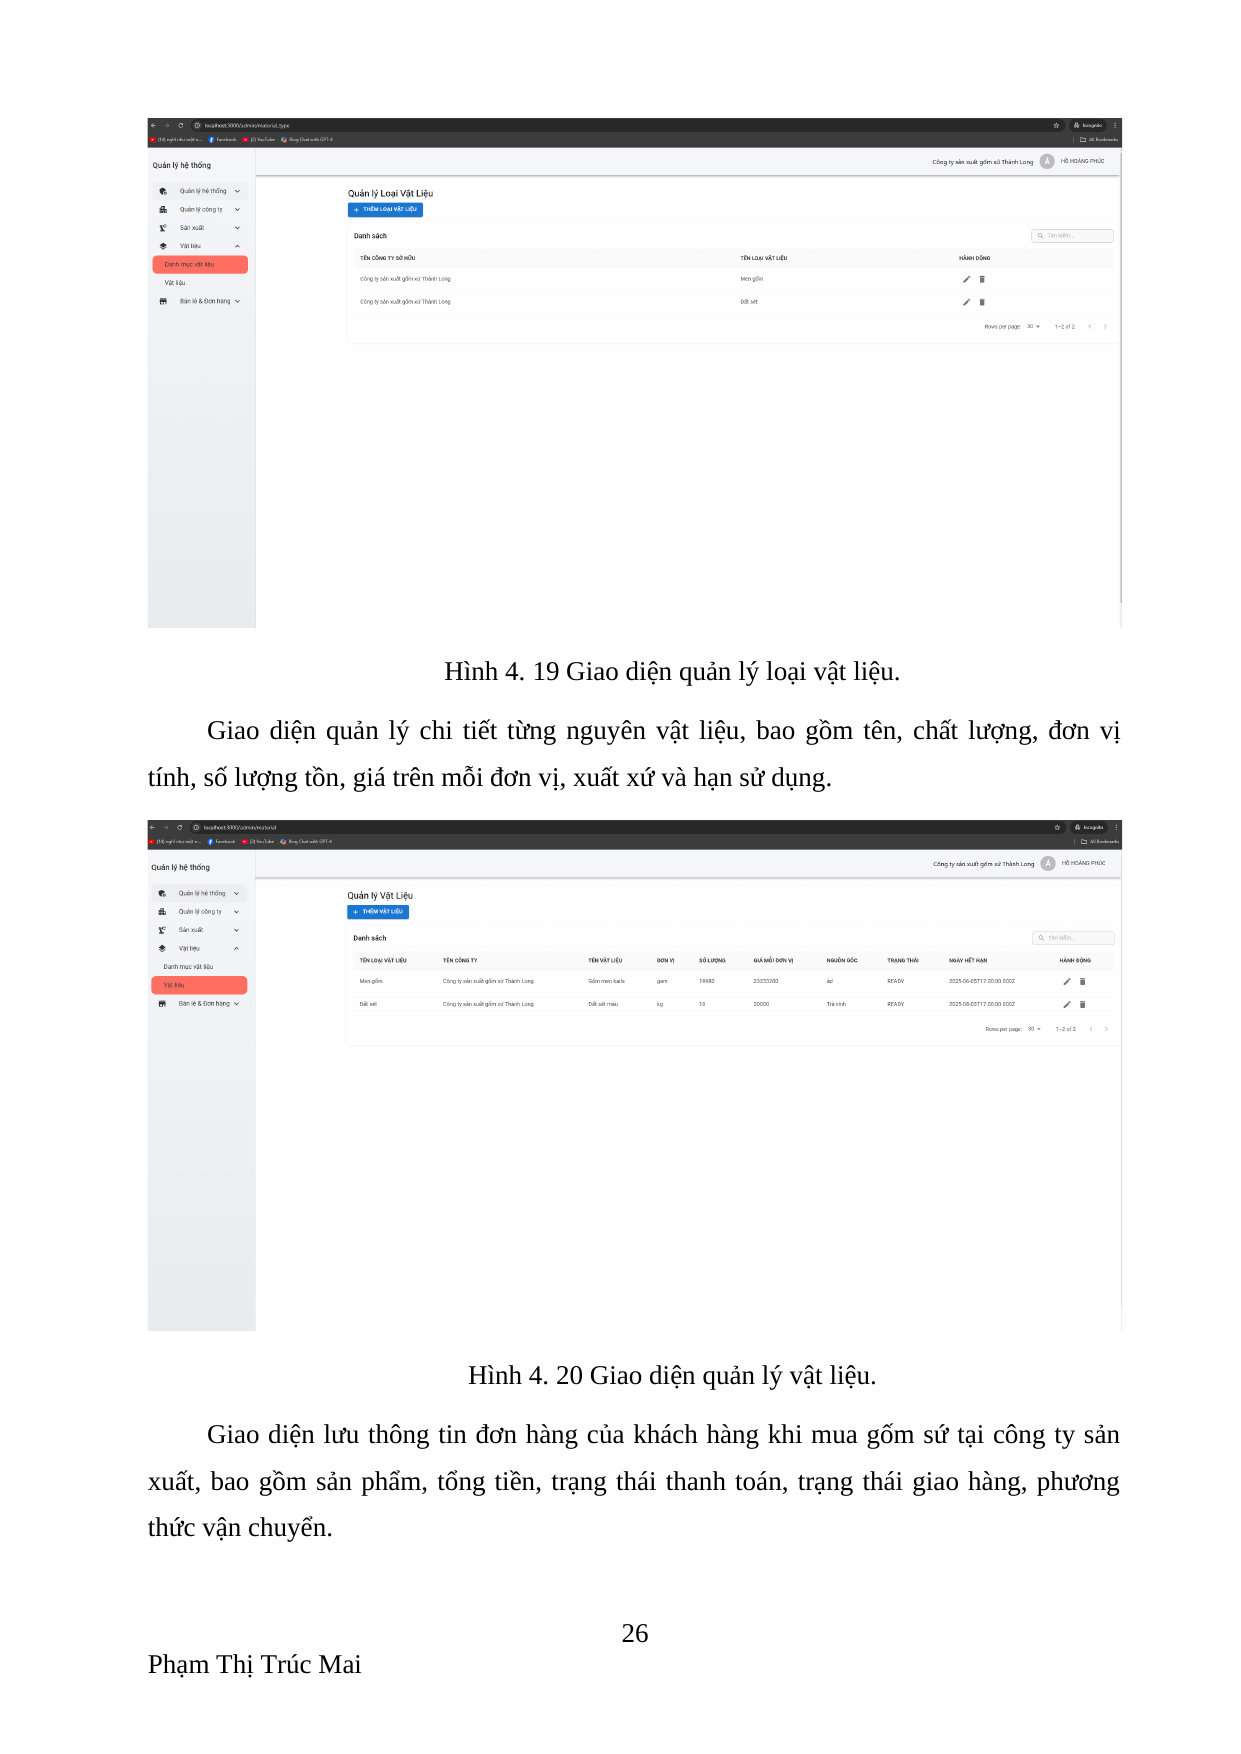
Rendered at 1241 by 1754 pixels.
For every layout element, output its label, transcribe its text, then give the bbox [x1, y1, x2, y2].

text Giao diện quản lý lưu trữ thông tin về các loại nguyên vật liệu dùng trong sản xuất gốm sứ. Mỗi loại nguyên vật liệu sẽ được phân nhóm để dễ dàng quản lý, tìm kiếm và thống kê. [148, 714, 1122, 839]
text Hình 4. 19 Giao diện quản lý loại vật liệu. [148, 1404, 1122, 1435]
picture [147, 867, 1123, 1377]
picture [147, 118, 1123, 628]
text Hình 4. 18 Giao diện quản lý sản phẩm chi tiết gốm sứ. [148, 655, 1122, 687]
text Giao diện quản lý chi tiết từng nguyên vật liệu, bao gồm tên, chất lượng, đơn vị tính, số lượng tồn, giá trên mỗi đơn vị, xuất xứ và hạn sử dụng. [148, 1463, 1122, 1541]
